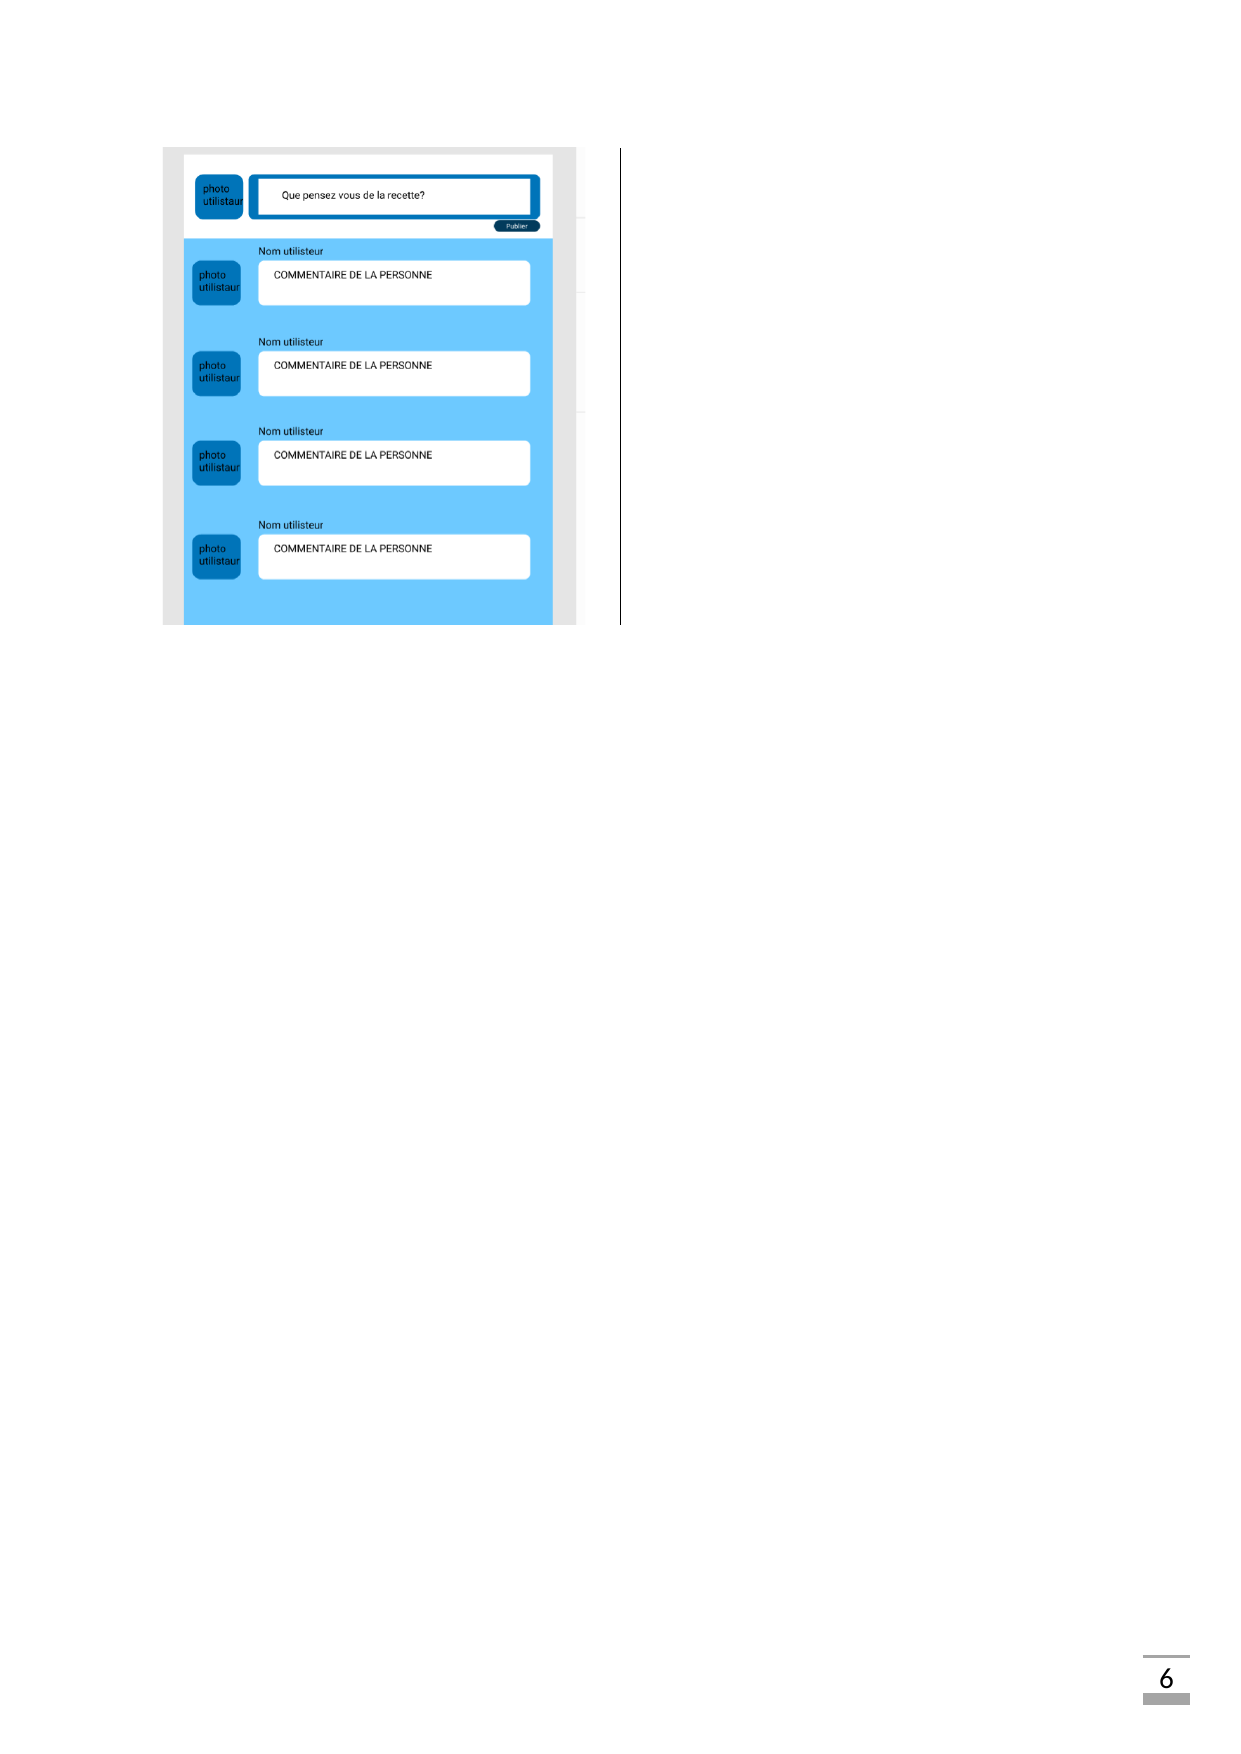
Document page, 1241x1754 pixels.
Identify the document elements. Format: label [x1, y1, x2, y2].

picture [162, 147, 586, 625]
